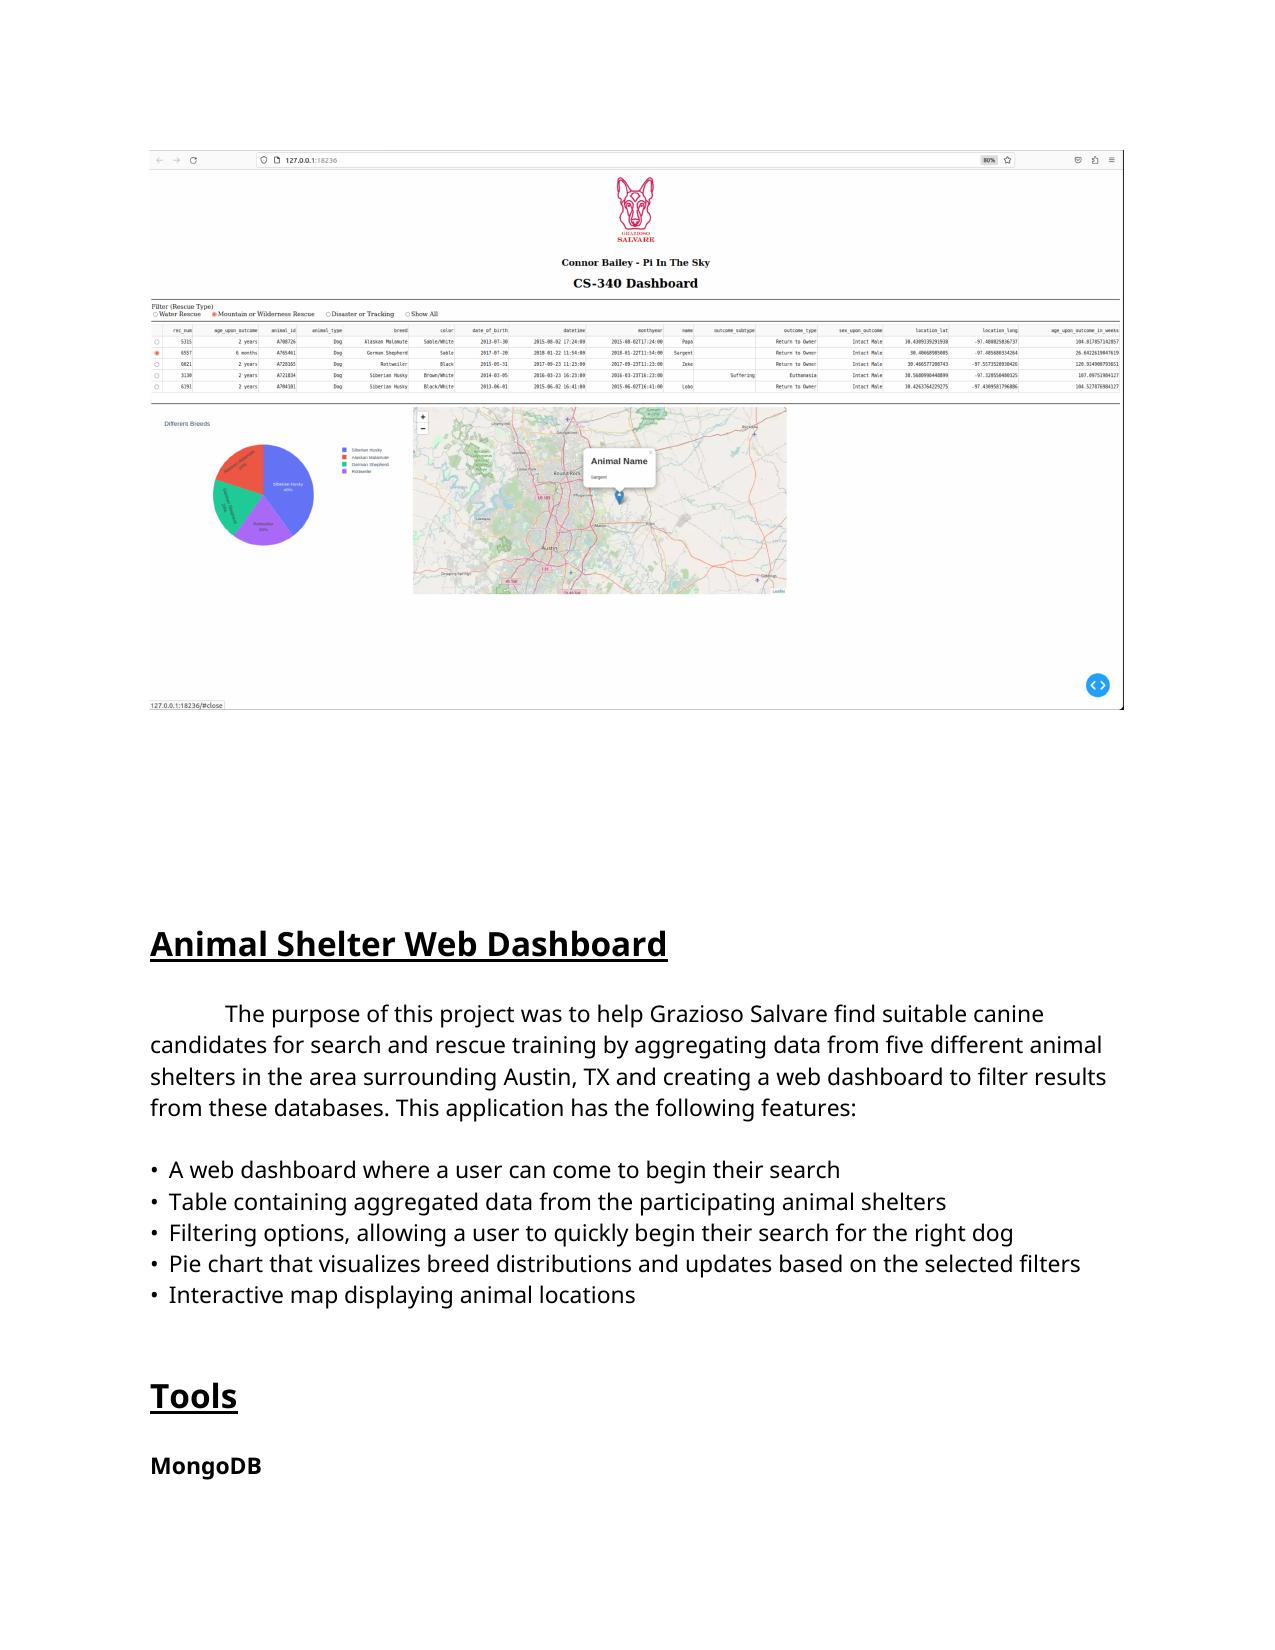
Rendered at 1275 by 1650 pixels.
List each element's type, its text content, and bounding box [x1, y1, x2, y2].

subtitle Tools [150, 1373, 1125, 1418]
subtitle Animal Shelter Web Dashboard [150, 921, 1125, 967]
list Interactive map displaying animal locations [150, 1279, 1125, 1310]
list Filtering options, allowing a user to quickly begin their search for the right dog [150, 1217, 1125, 1248]
list Table containing aggregated data from the participating animal shelters [150, 1185, 1125, 1217]
list Pie chart that visualizes breed distributions and updates based on the selected filters [150, 1248, 1125, 1279]
list A web dashboard where a user can come to begin their search [150, 1154, 1125, 1185]
text MongoDB [150, 1449, 1125, 1481]
picture [148, 150, 1124, 710]
text The purpose of this project was to help Grazioso Salvare find suitable canine candidates for search and rescue training by aggregating data from five different animal shelters in the area surrounding Austin, TX and creating a web dashboard to filter results from these databases. This application has the following features: [150, 998, 1125, 1123]
